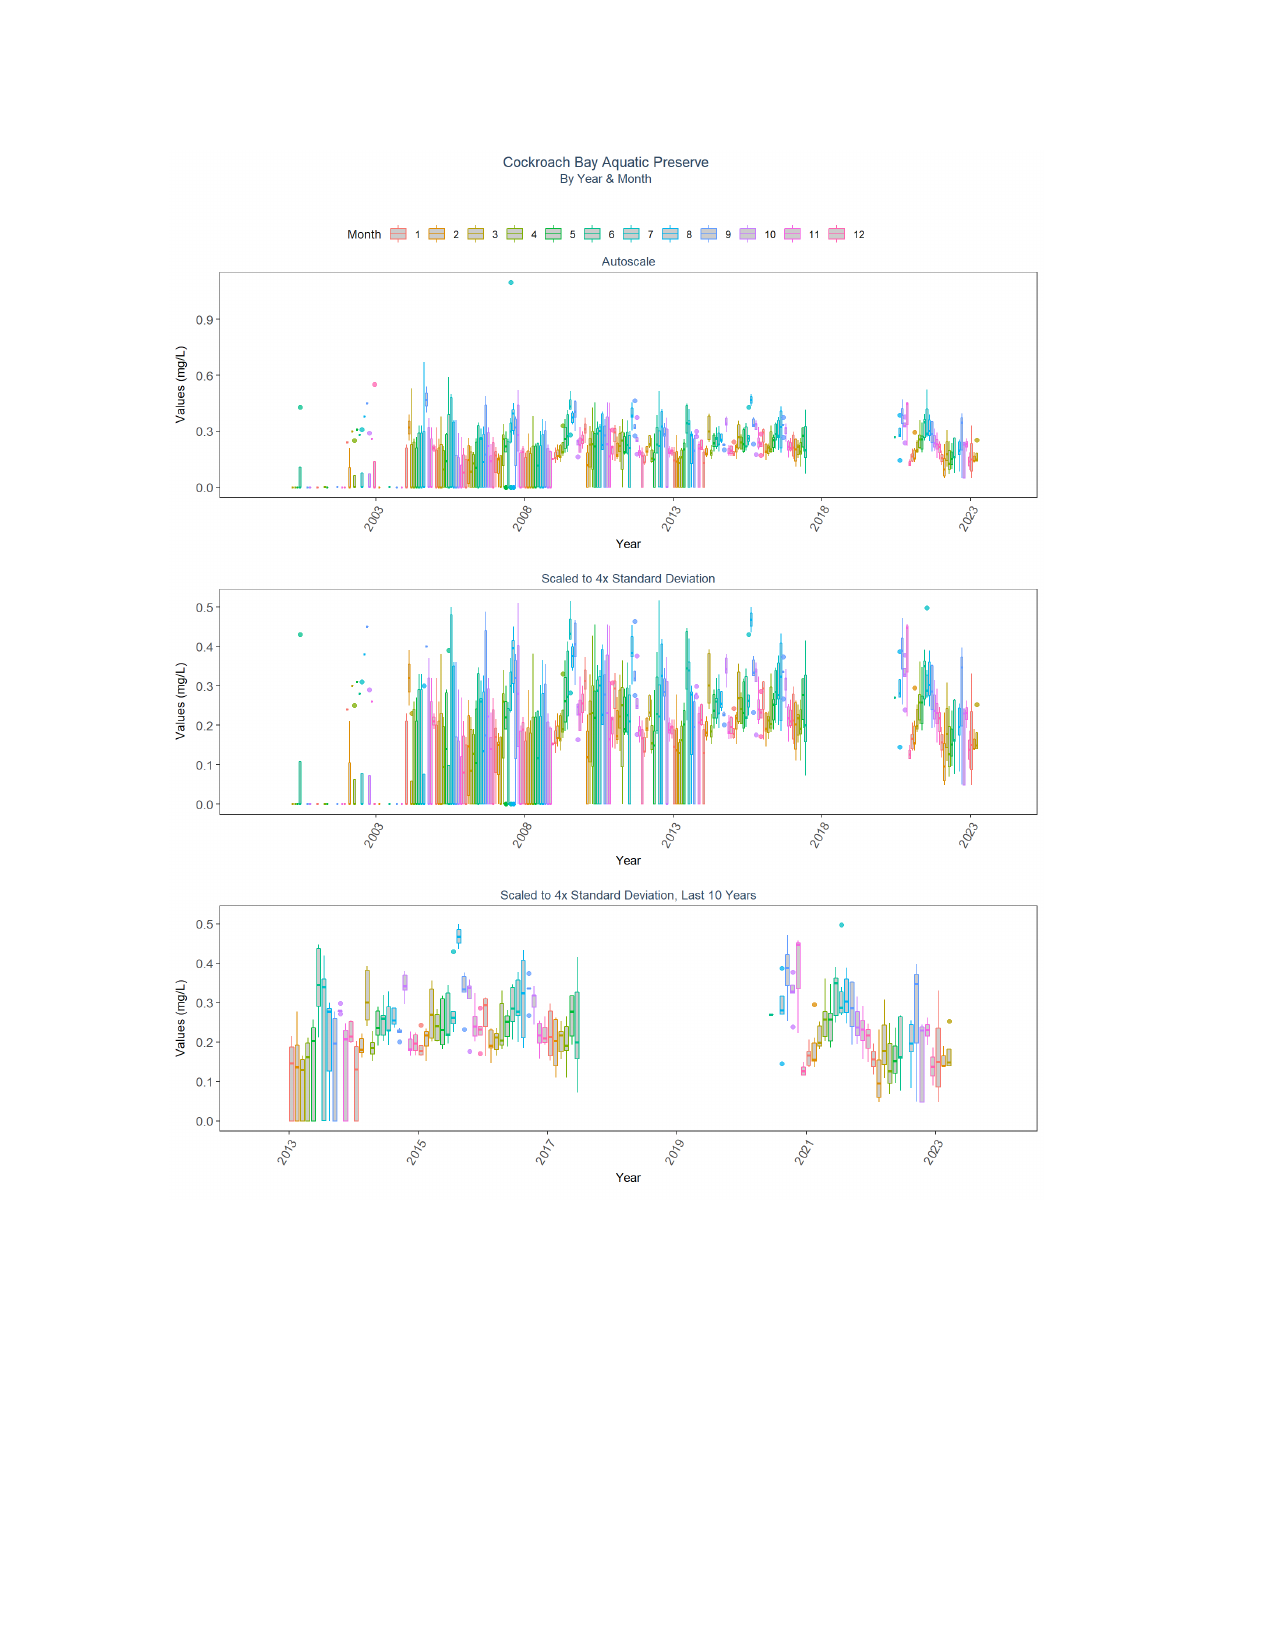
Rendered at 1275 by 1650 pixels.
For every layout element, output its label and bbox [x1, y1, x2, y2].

picture [168, 150, 1044, 1200]
